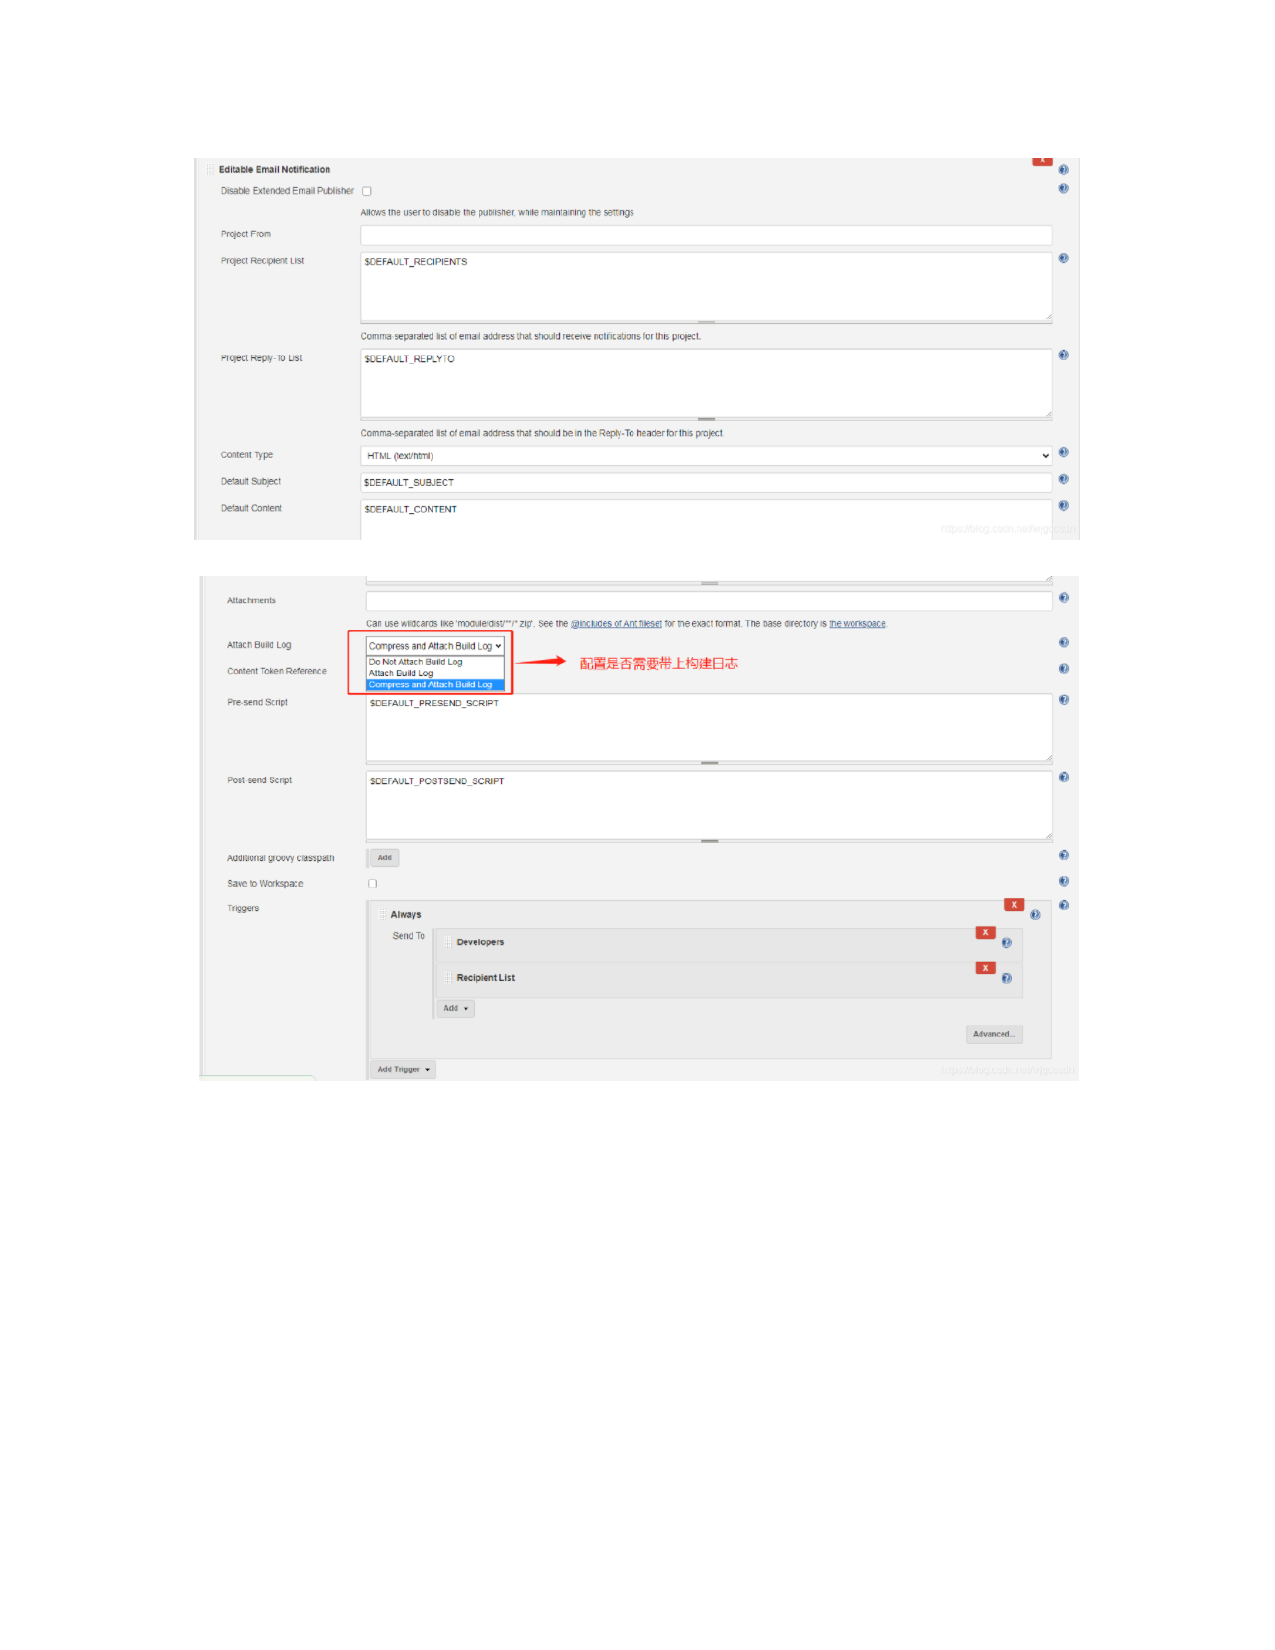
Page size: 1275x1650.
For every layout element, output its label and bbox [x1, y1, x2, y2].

picture [187, 150, 1088, 549]
picture [187, 567, 1088, 1090]
